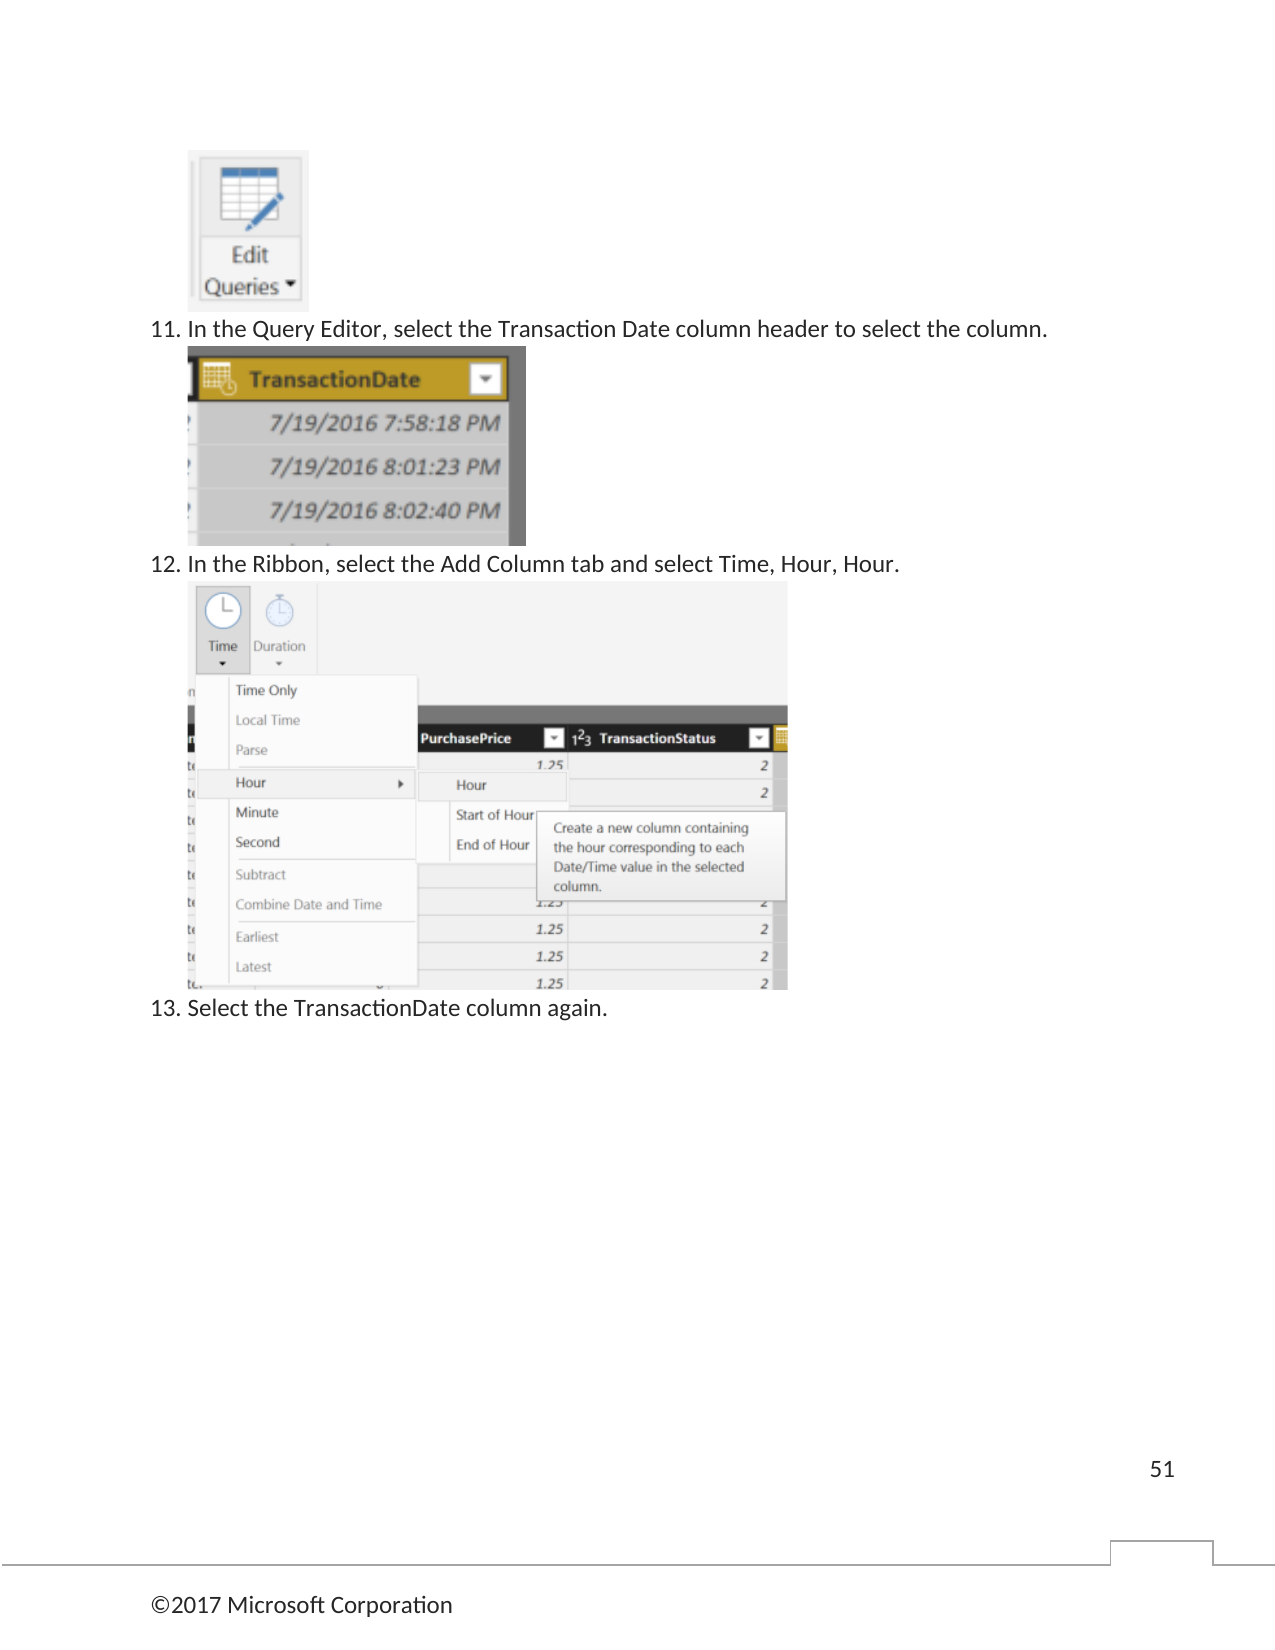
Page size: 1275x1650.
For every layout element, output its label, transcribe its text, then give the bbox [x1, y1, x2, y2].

list Select the TransactionDate column again. [150, 992, 1125, 1022]
picture [187, 581, 788, 990]
picture [187, 346, 526, 546]
picture [187, 150, 309, 312]
